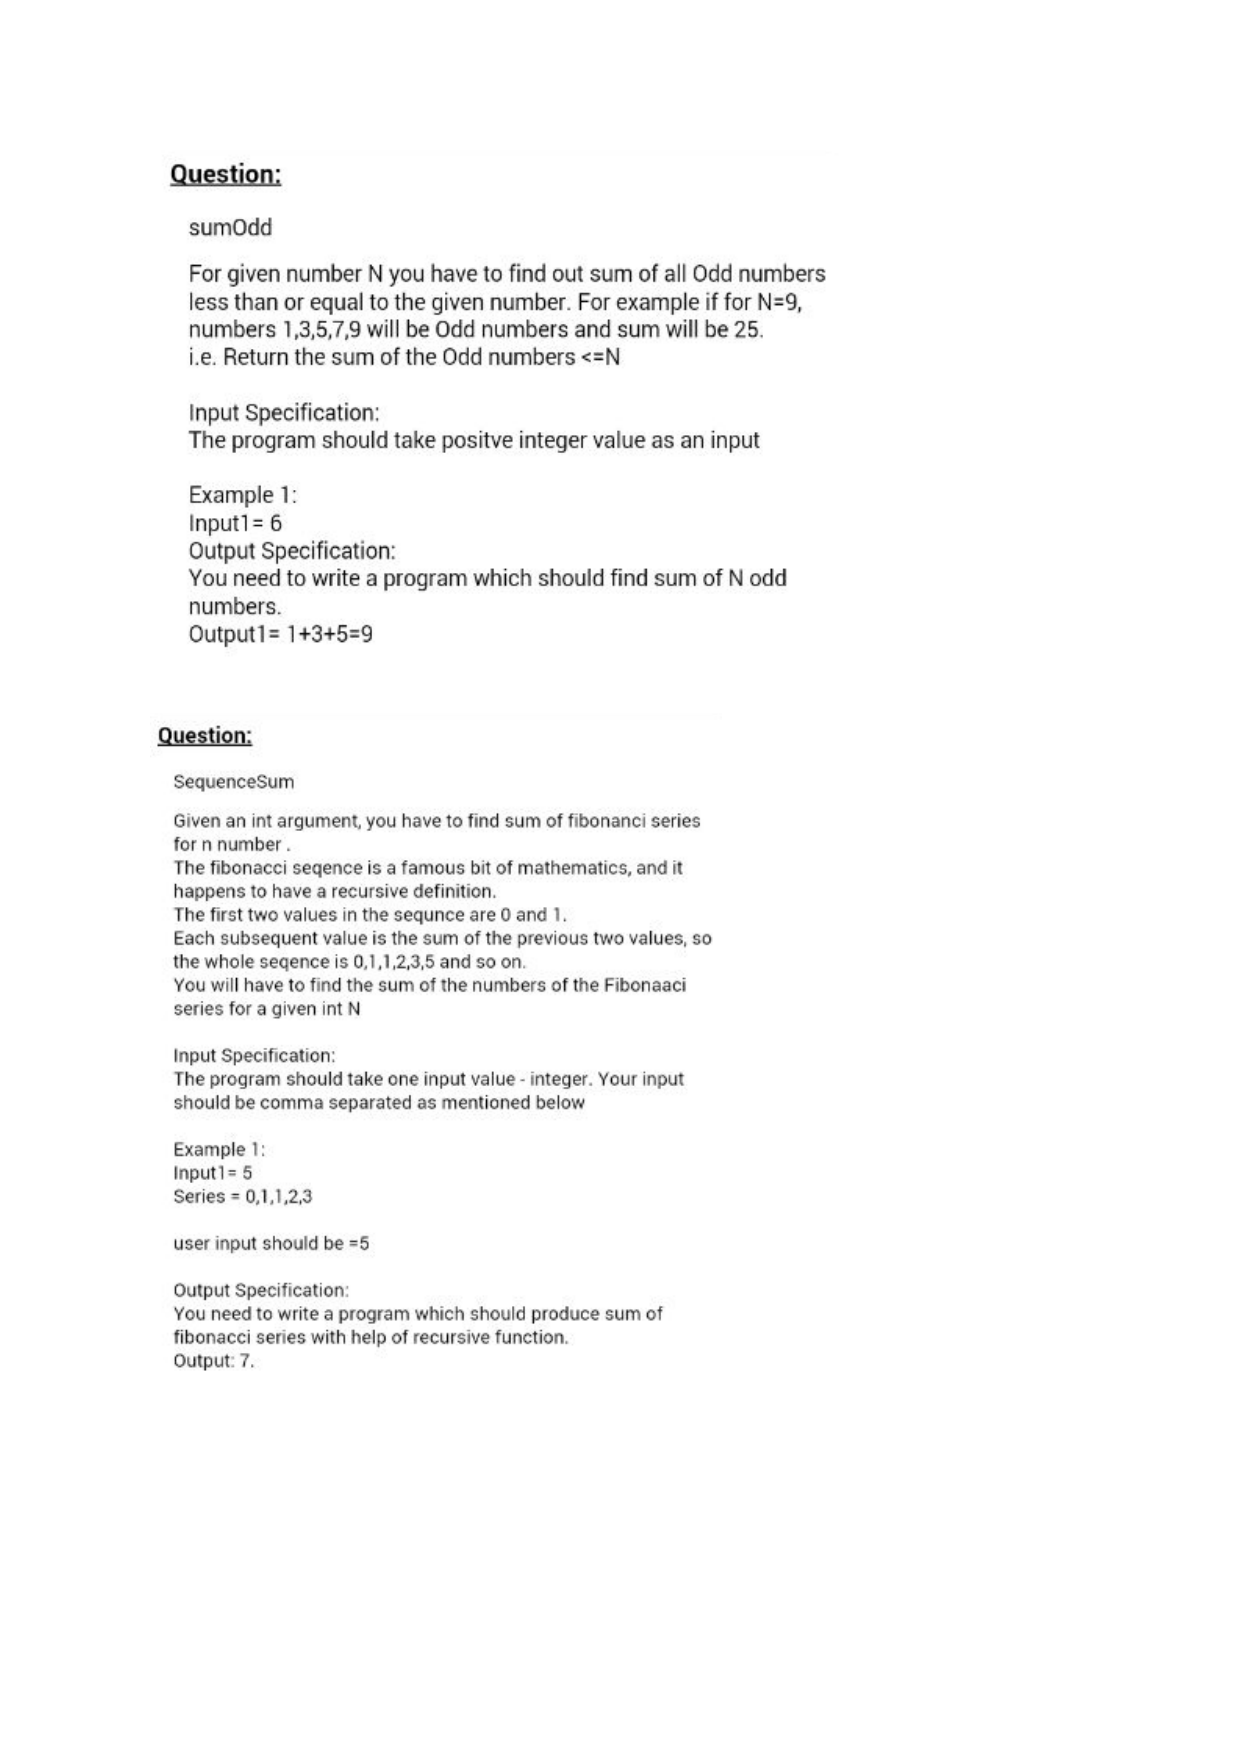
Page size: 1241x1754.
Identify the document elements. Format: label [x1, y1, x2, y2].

picture [150, 150, 849, 688]
picture [150, 713, 722, 1388]
